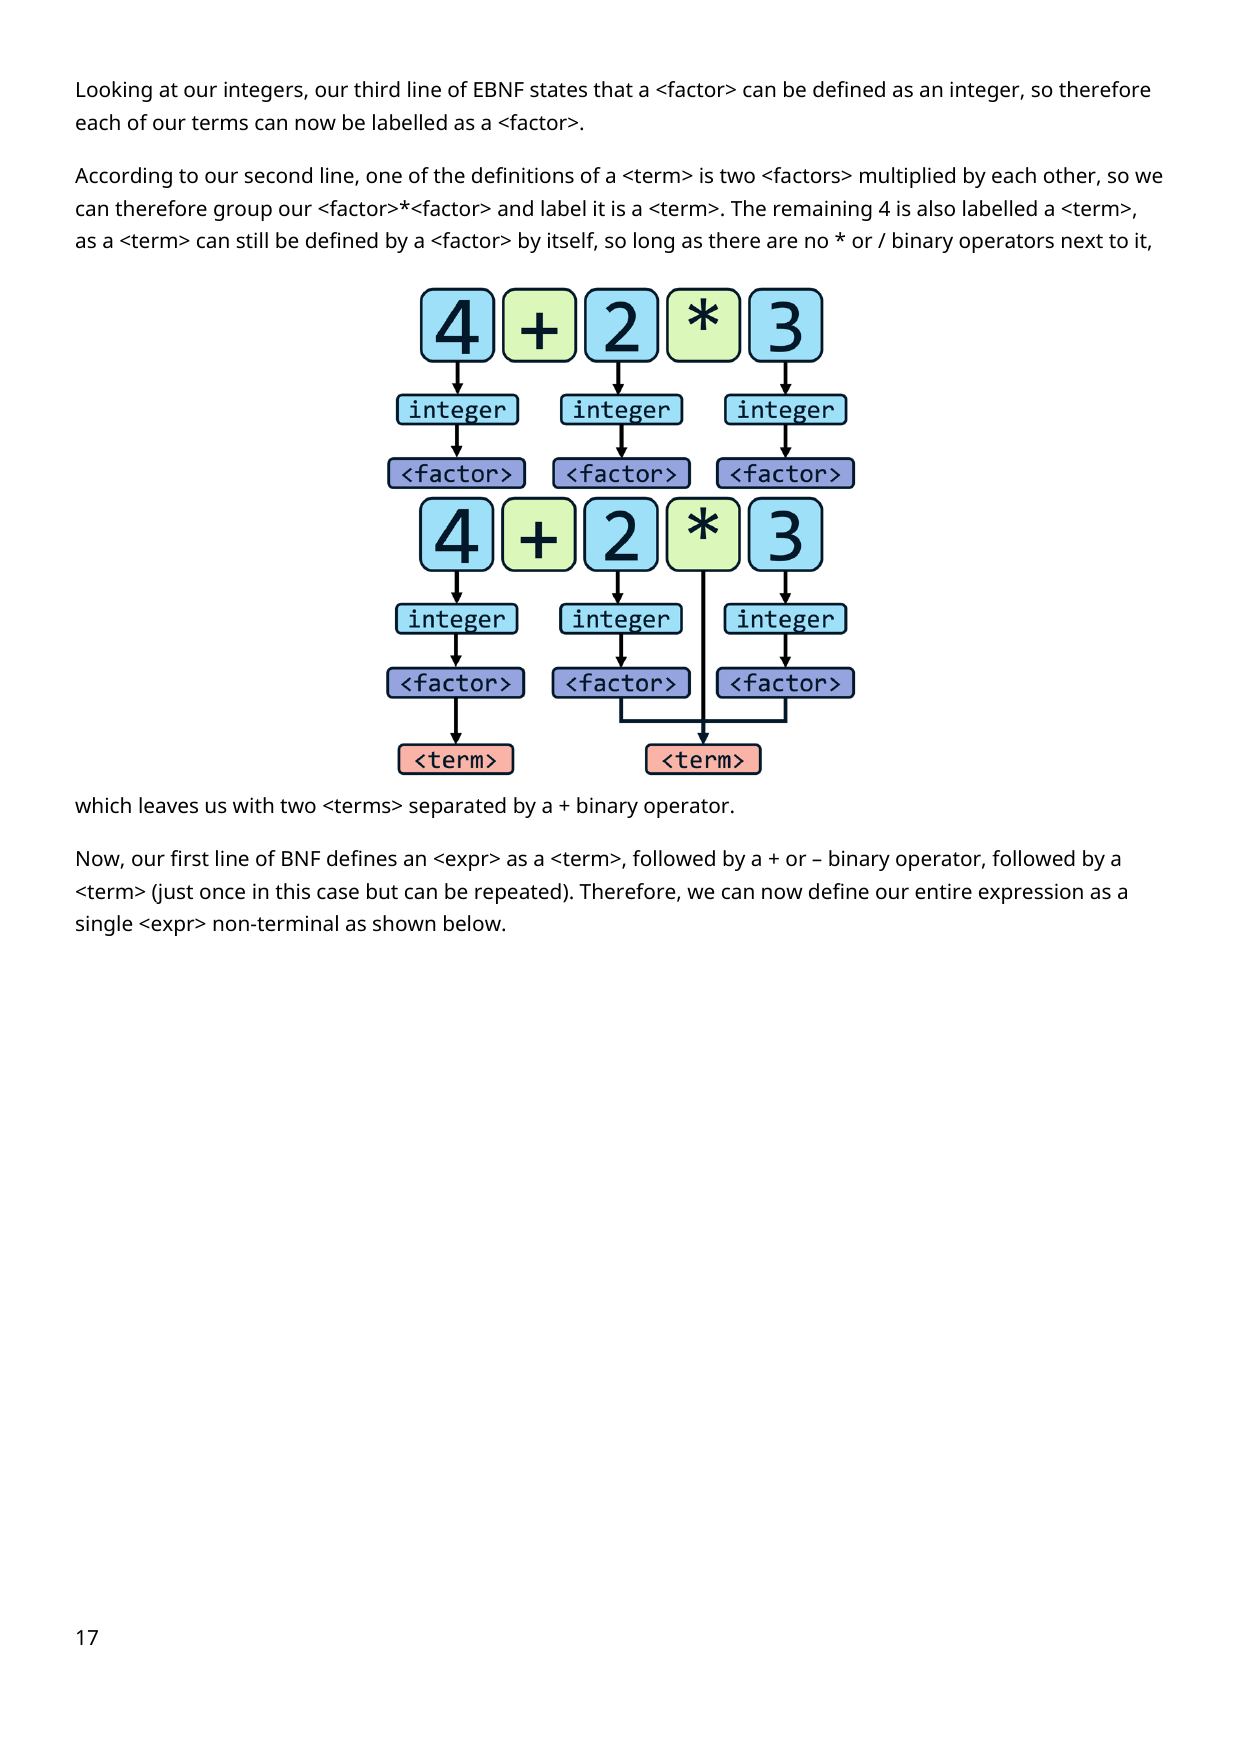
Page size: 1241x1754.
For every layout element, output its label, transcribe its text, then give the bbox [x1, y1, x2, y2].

picture [381, 272, 858, 791]
text Looking at our integers, our third line of EBNF states that a <factor> can be defined as an integer, so therefore each of our terms can now be labelled as a <factor>. [75, 75, 1165, 136]
text Now, our first line of BNF defines an <expr> as a <term>, followed by a + or – binary operator, followed by a <term> (just once in this case but can be repeated). Therefore, we can now define our entire expression as a single <expr> non-terminal as shown below. [75, 844, 1165, 938]
